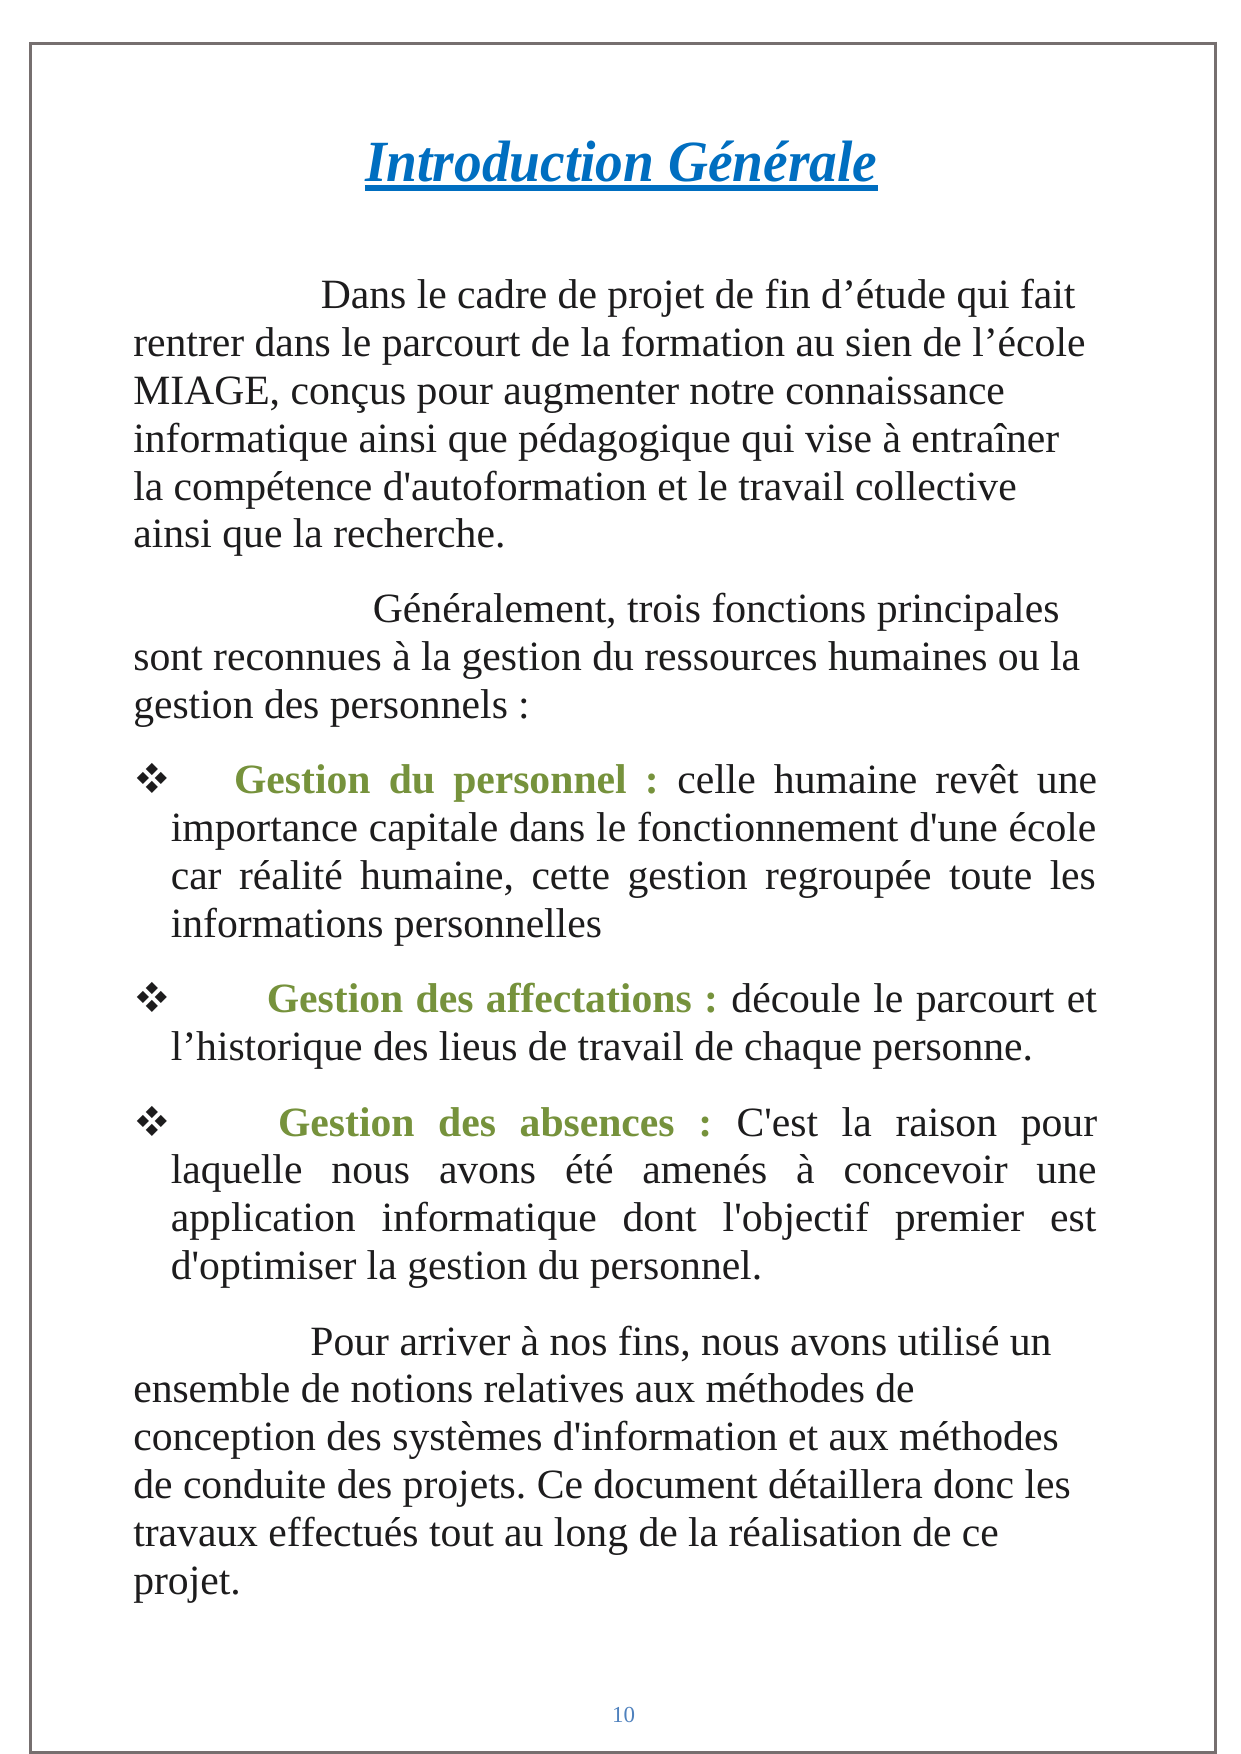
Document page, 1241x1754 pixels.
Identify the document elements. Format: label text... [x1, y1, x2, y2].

subtitle Introduction Générale [150, 127, 1092, 194]
text Pour arriver à nos fins, nous avons utilisé un ensemble de notions relatives aux méthodes de conception des systèmes d'information et aux méthodes de conduite des projets. Ce document détaillera donc les travaux effectués tout au long de la réalisation de ce projet. [133, 1316, 1097, 1603]
text Généralement, trois fonctions principales sont reconnues à la gestion du ressources humaines ou la gestion des personnels : [133, 584, 1097, 728]
text Dans le cadre de projet de fin d’étude qui fait rentrer dans le parcourt de la formation au sien de l’école MIAGE, conçus pour augmenter notre connaissance informatique ainsi que pédagogique qui vise à entraîner la compétence d'autoformation et le travail collective ainsi que la recherche. [133, 269, 1097, 557]
list Gestion du personnel : celle humaine revêt une importance capitale dans le fonctionnement d'une école car réalité humaine, cette gestion regroupée toute les informations personnelles [133, 755, 1097, 947]
list Gestion des affectations : découle le parcourt et l’historique des lieus de travail de chaque personne. [133, 974, 1097, 1070]
list Gestion des absences : C'est la raison pour laquelle nous avons été amenés à concevoir une application informatique dont l'objectif premier est d'optimiser la gestion du personnel. [133, 1097, 1097, 1289]
